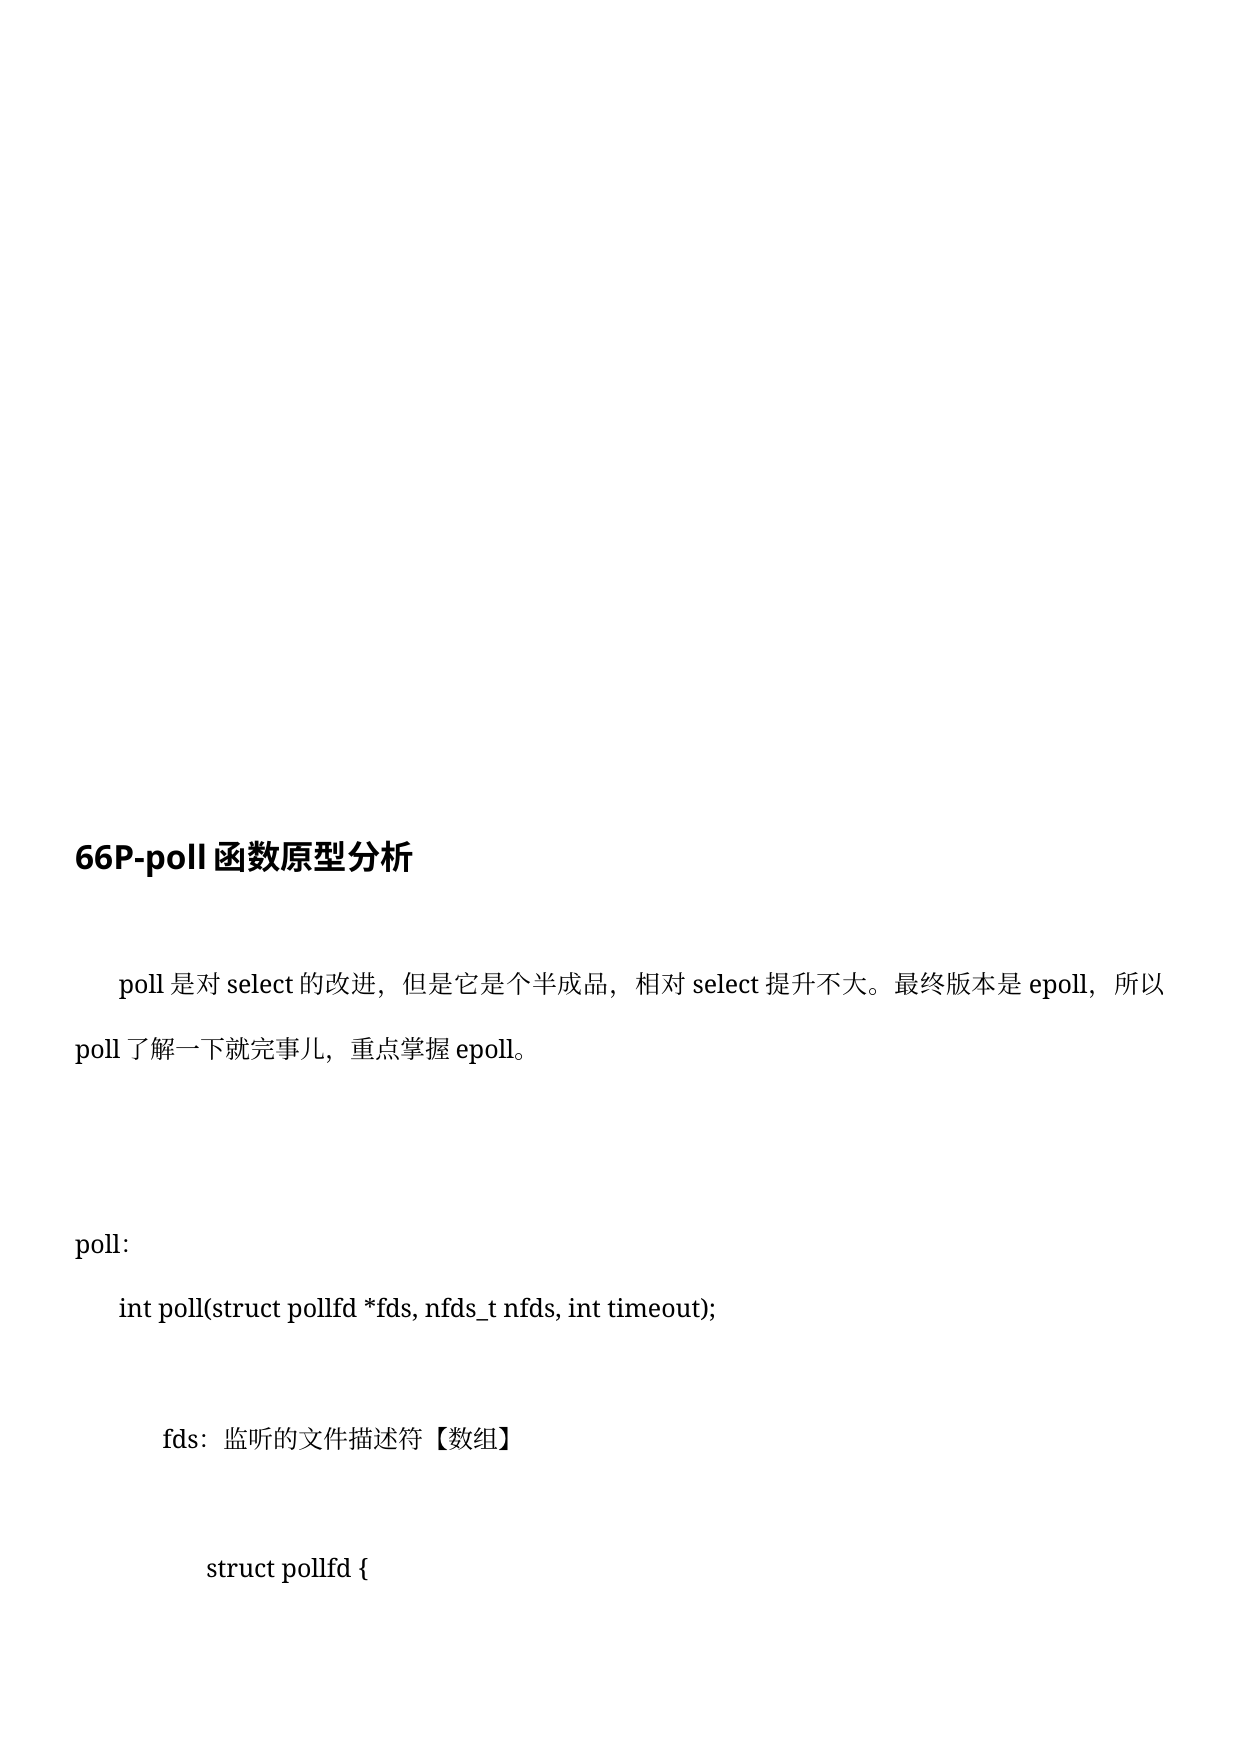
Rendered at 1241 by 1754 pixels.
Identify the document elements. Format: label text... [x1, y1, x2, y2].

text poll： [75, 1210, 1165, 1275]
subtitle 66P-poll函数原型分析 [75, 823, 1165, 888]
text int poll(struct pollfd *fds, nfds_t nfds, int timeout); [75, 1275, 1165, 1340]
text struct pollfd { [75, 1535, 1165, 1600]
text poll是对select的改进，但是它是个半成品，相对select提升不大。最终版本是epoll，所以poll了解一下就完事儿，重点掌握epoll。 [75, 950, 1165, 1080]
text fds：监听的文件描述符【数组】 [75, 1405, 1165, 1470]
